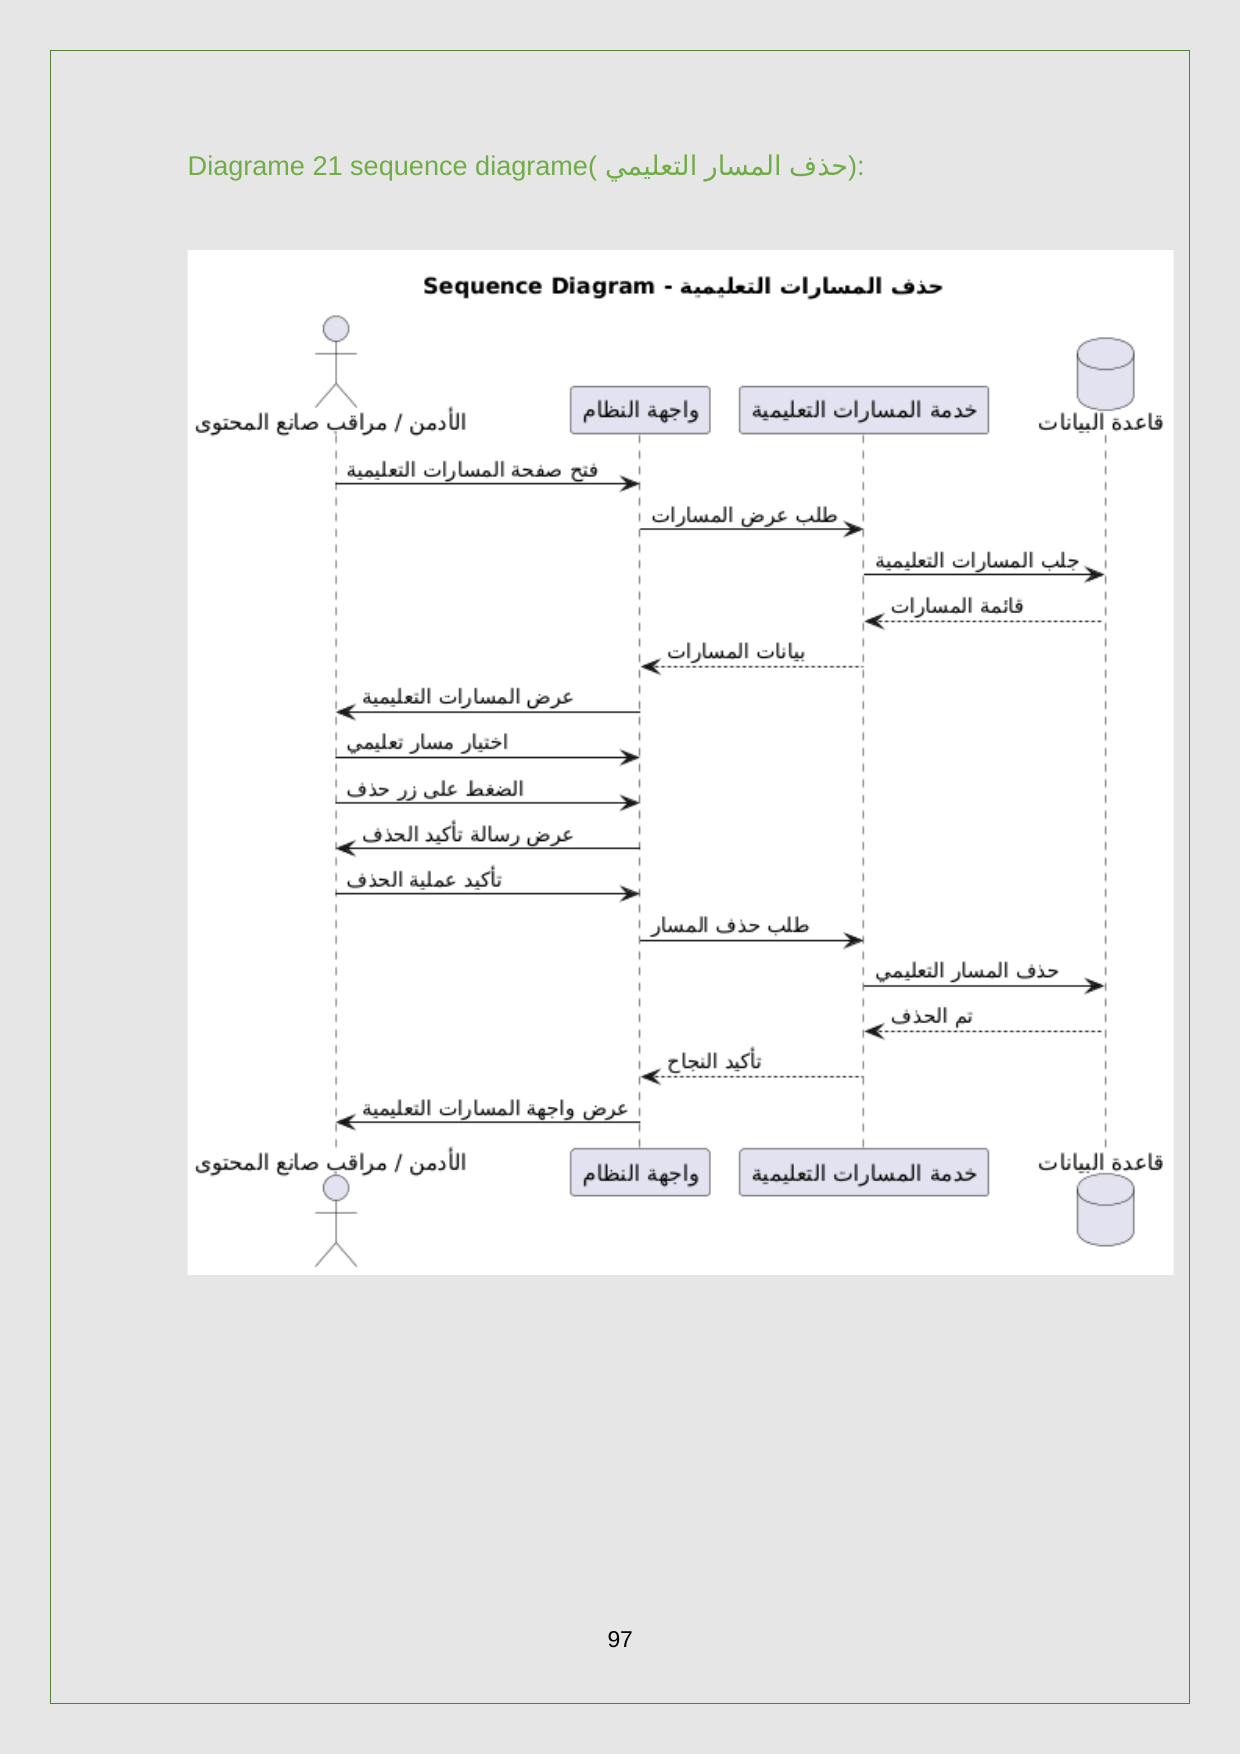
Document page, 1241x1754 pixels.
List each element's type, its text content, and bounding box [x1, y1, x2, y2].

picture [187, 250, 1174, 1275]
text Diagrame 21 sequence diagrame( حذف المسار التعليمي): [187, 150, 1053, 181]
